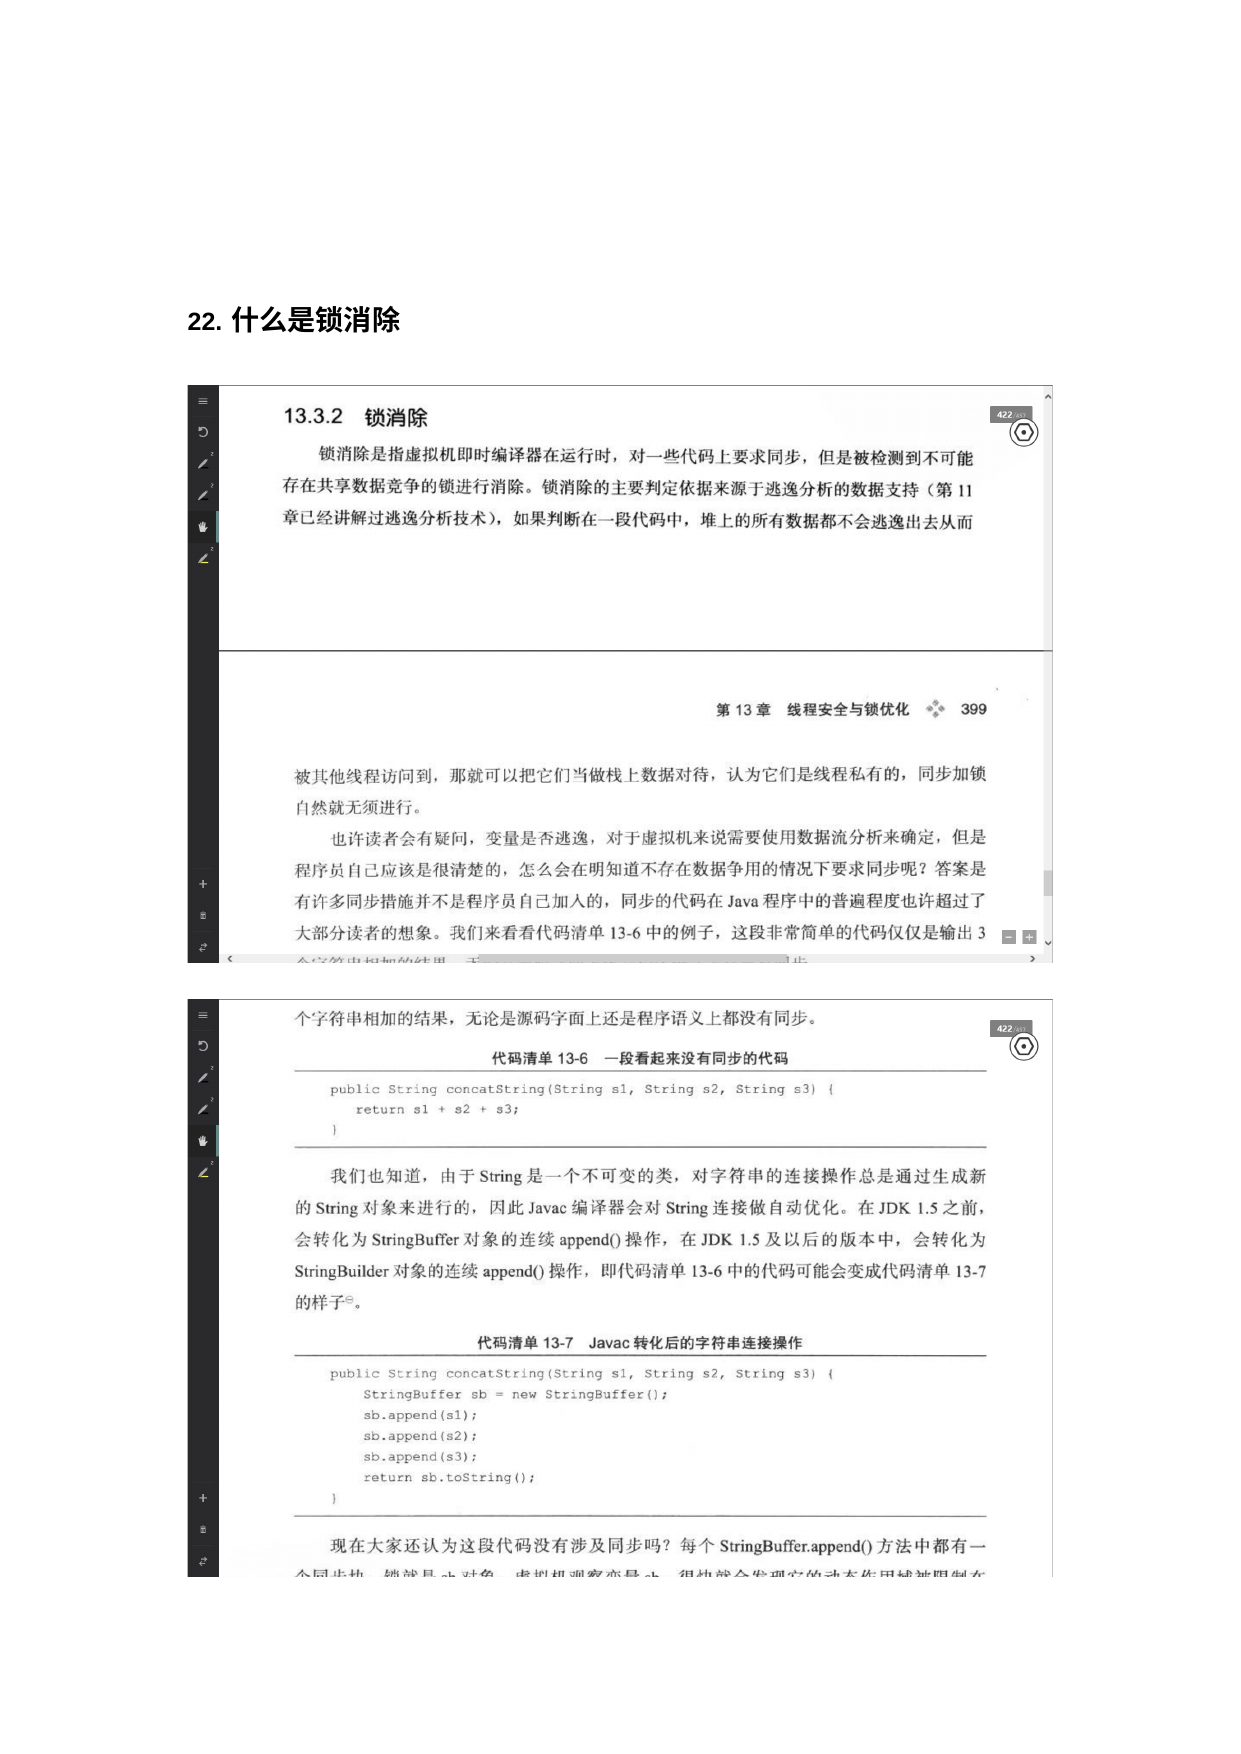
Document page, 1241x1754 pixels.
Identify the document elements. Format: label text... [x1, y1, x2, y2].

picture [187, 999, 1053, 1577]
subtitle 什么是锁消除 [187, 285, 1053, 350]
picture [187, 385, 1053, 963]
